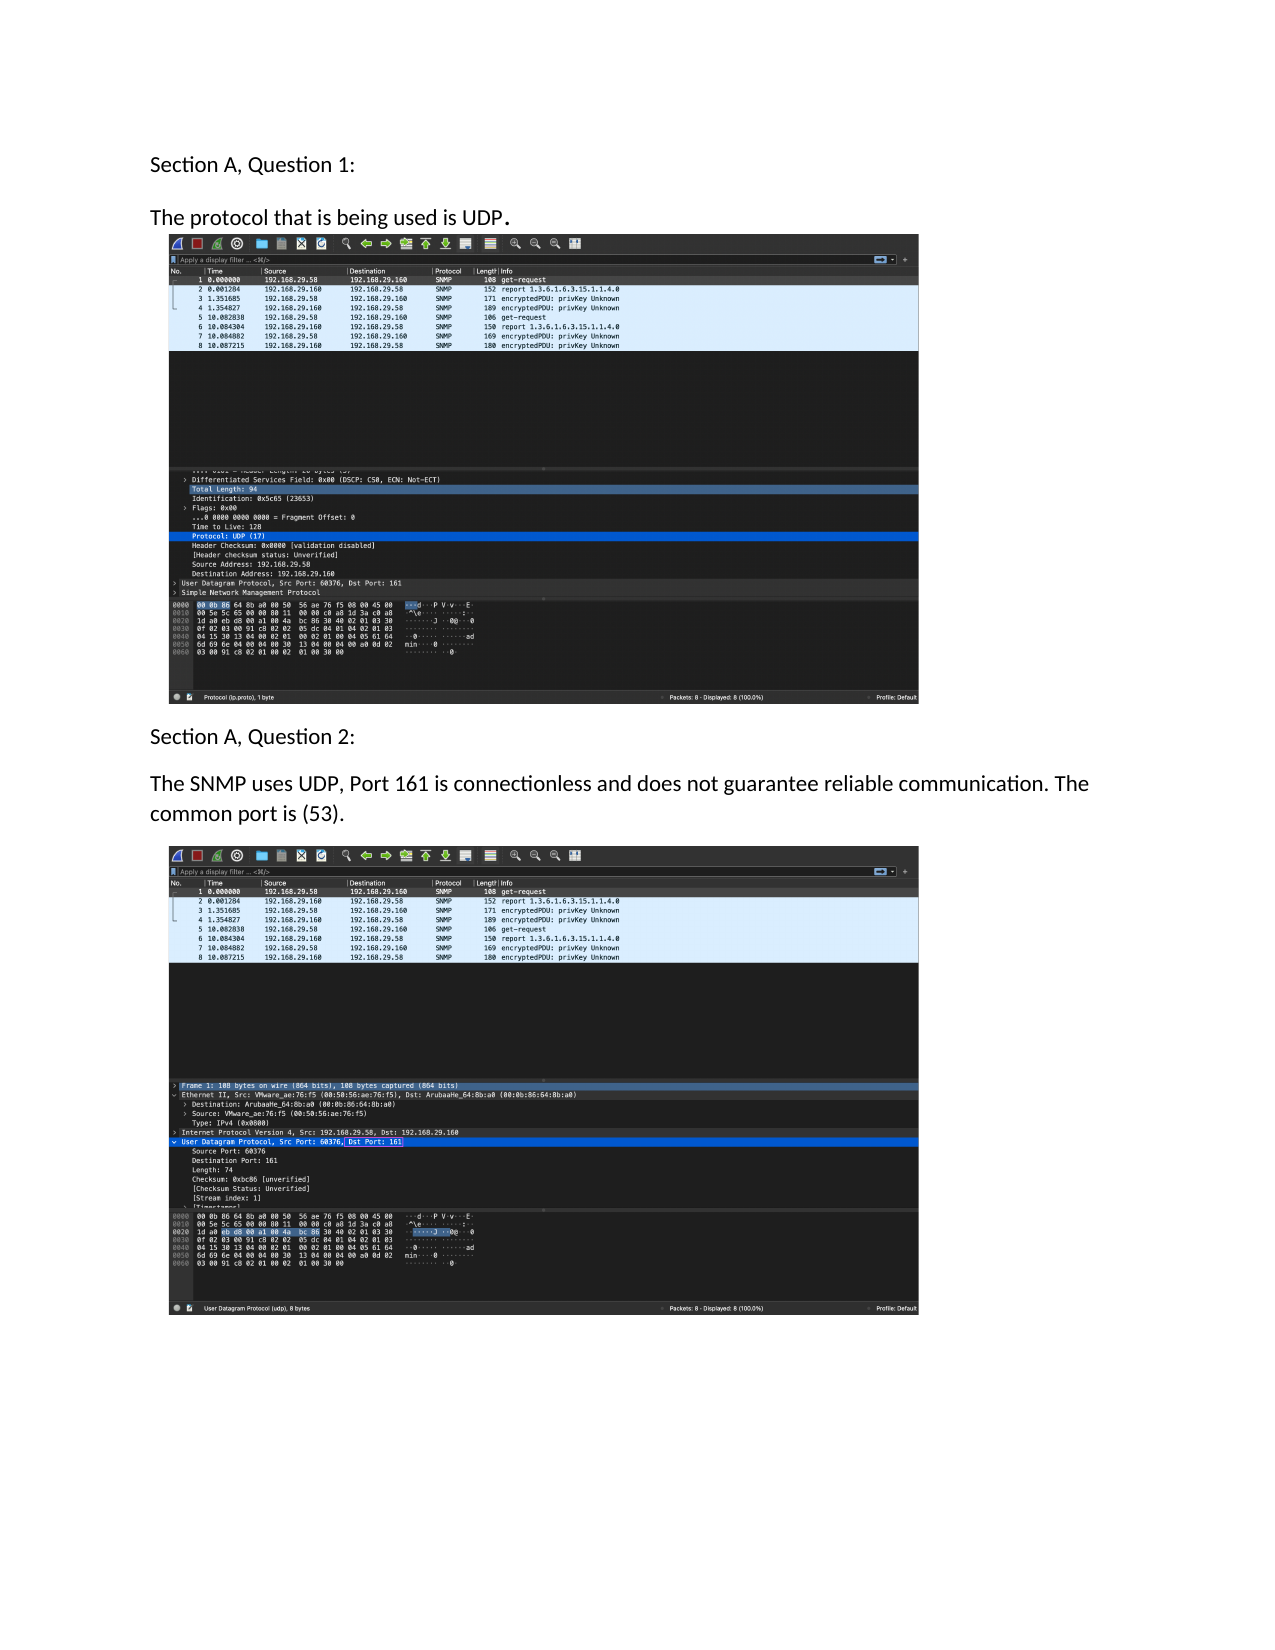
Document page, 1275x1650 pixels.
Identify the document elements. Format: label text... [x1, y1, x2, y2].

text The SNMP uses UDP, Port 161 is connectionless and does not guarantee reliable communication. The common port is (53). [150, 769, 1125, 827]
text The protocol that is being used is UDP. [150, 197, 1125, 703]
text Section A, Question 1: [150, 150, 1125, 178]
text Section A, Question 2: [150, 722, 1125, 750]
